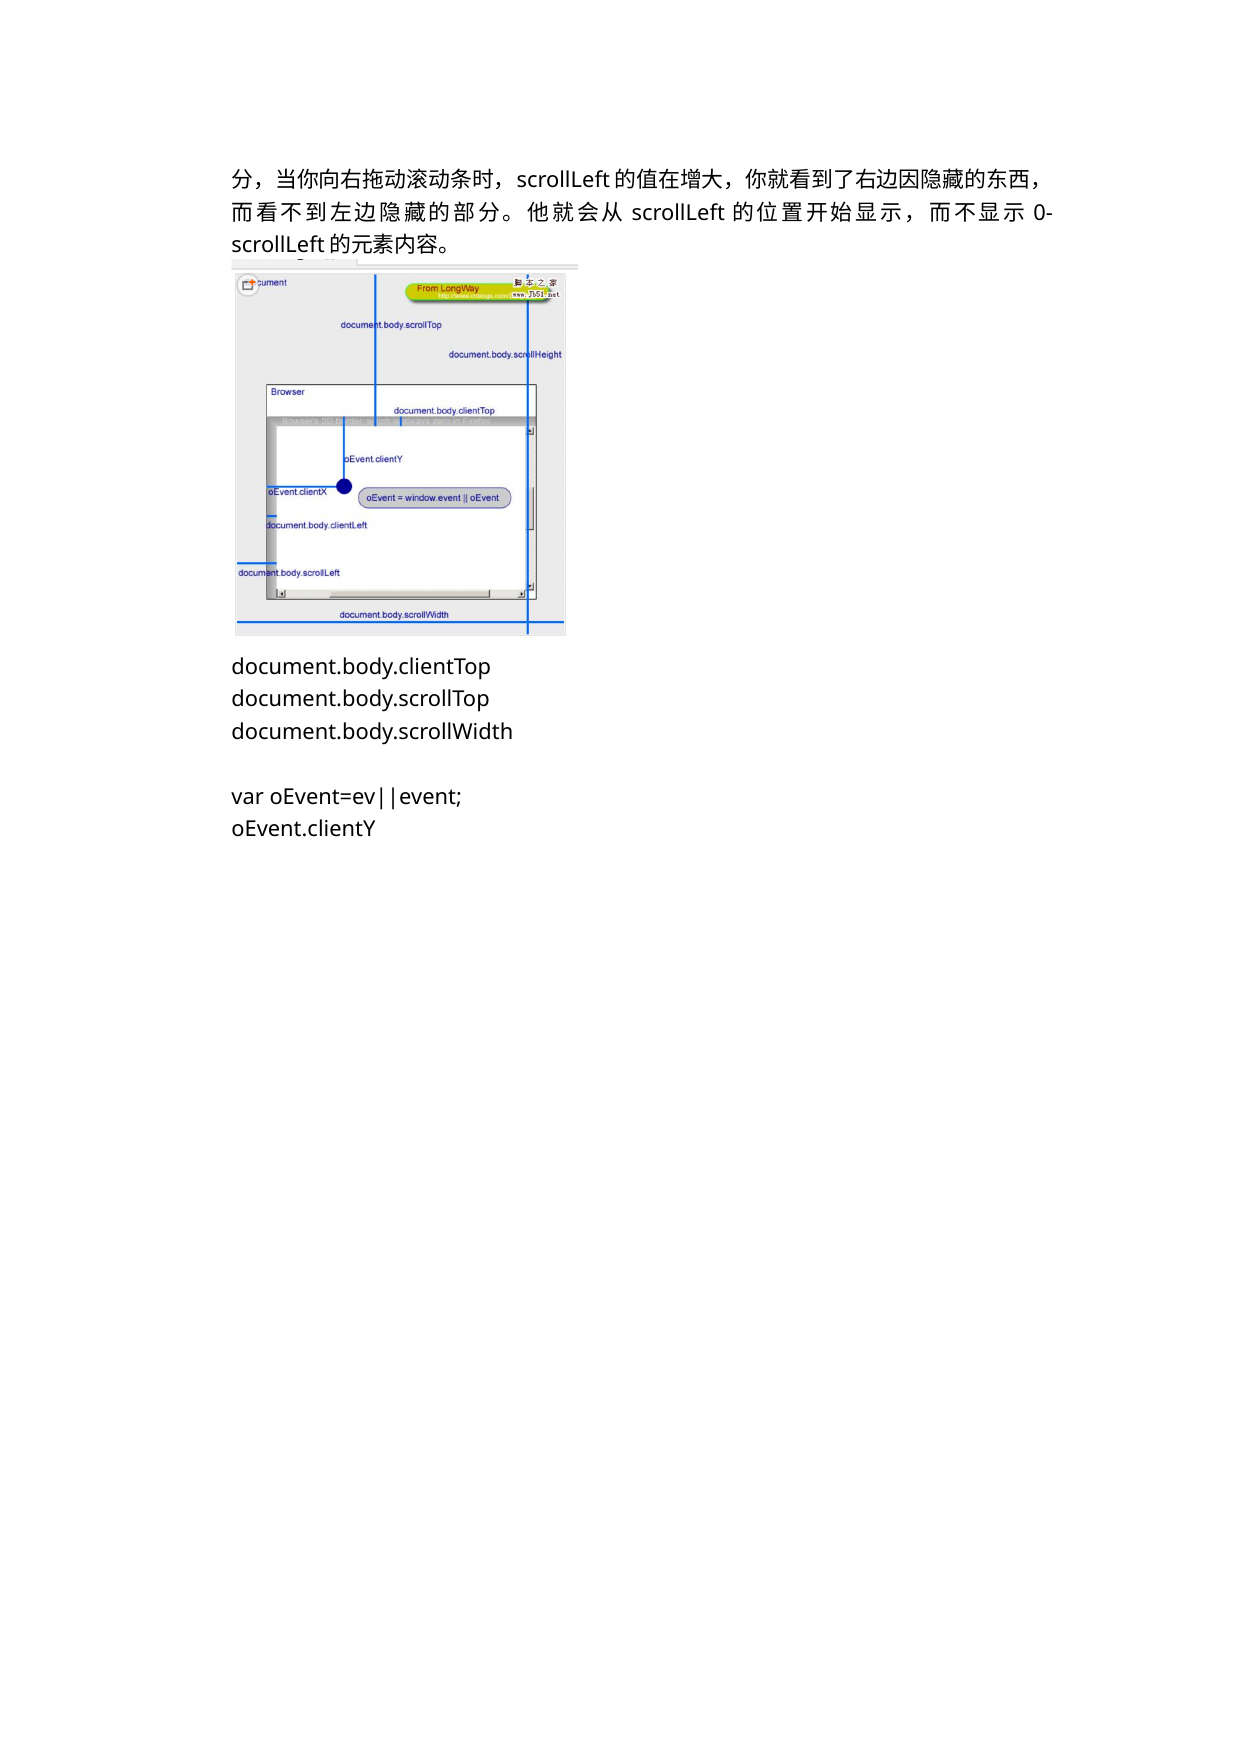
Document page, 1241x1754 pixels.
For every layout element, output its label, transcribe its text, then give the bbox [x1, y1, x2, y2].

list document.body.clientTop [231, 649, 1053, 682]
list document.body.scrollTop [231, 682, 1053, 714]
list document.body.scrollWidth [231, 714, 1053, 747]
picture [231, 259, 579, 639]
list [231, 162, 1053, 259]
list var oEvent=ev||event; [231, 779, 1053, 812]
list oEvent.clientY [231, 812, 1053, 844]
